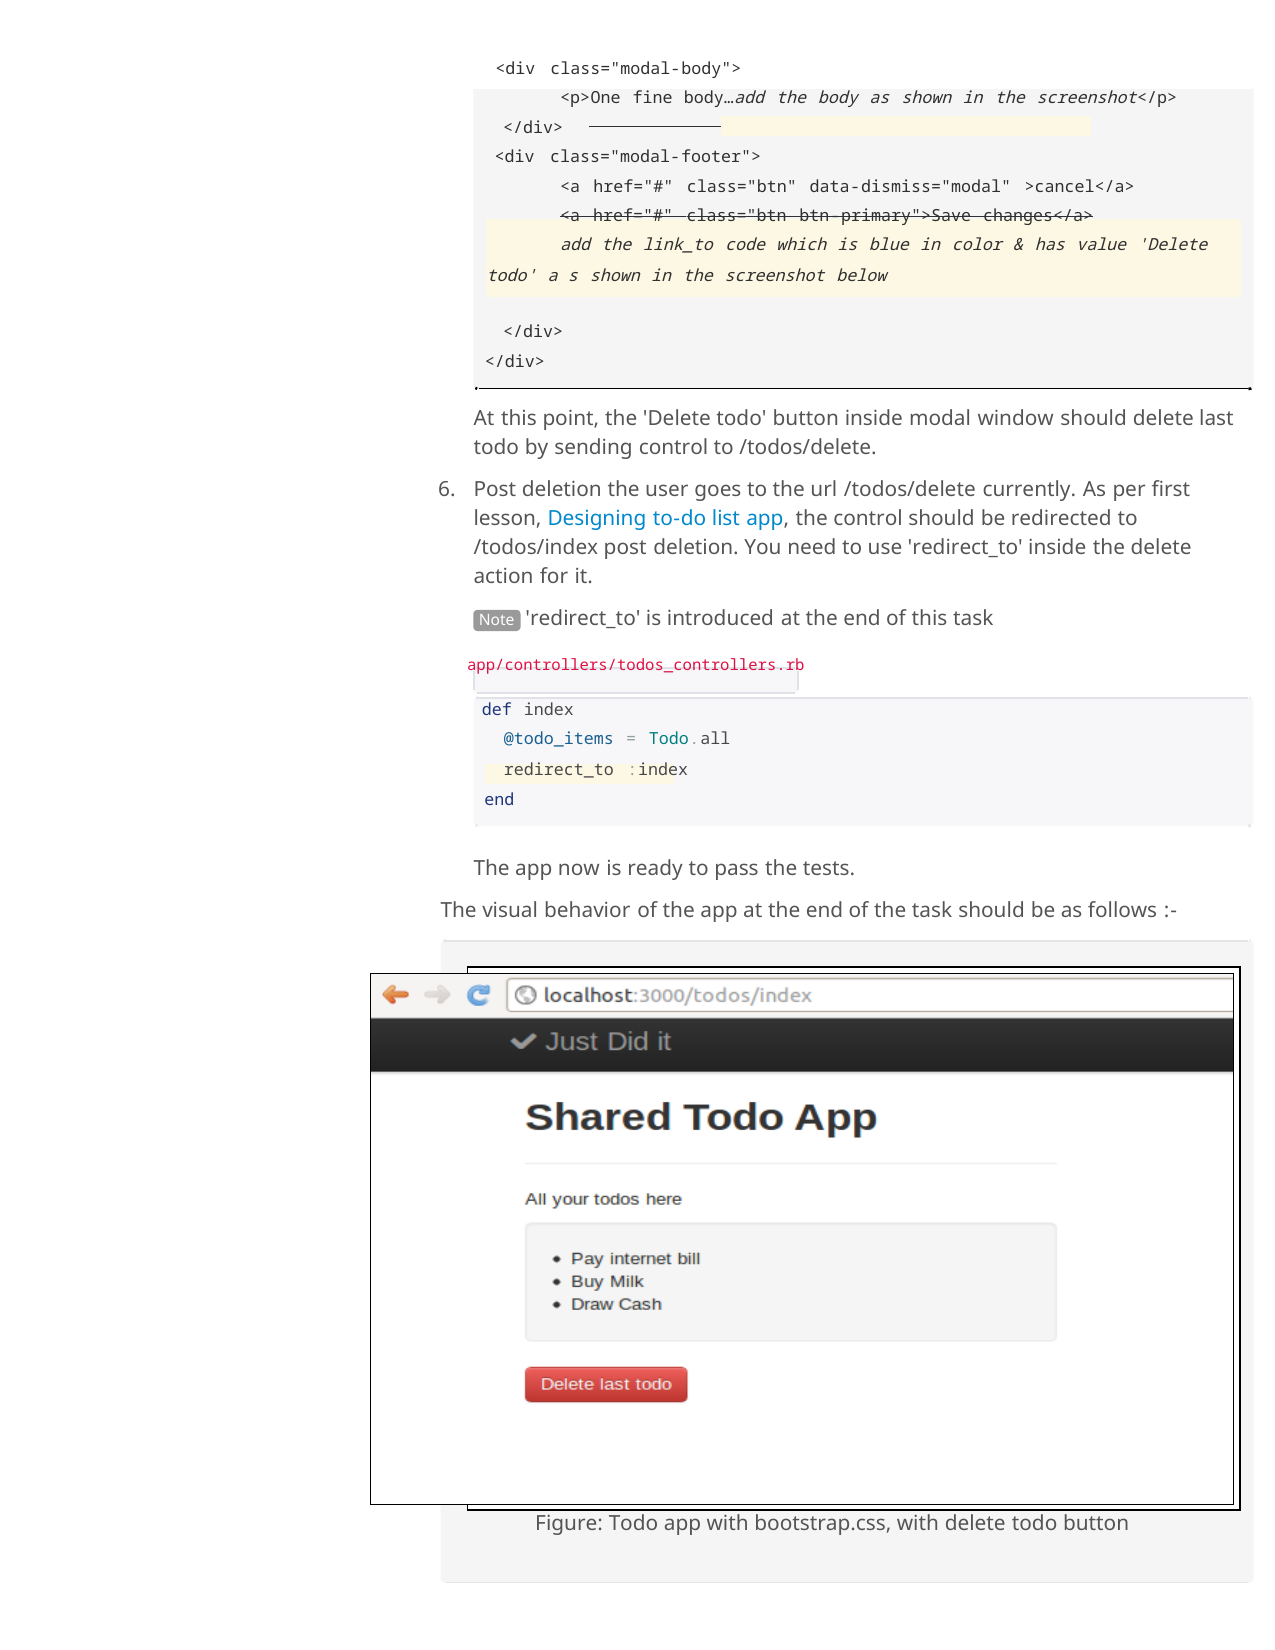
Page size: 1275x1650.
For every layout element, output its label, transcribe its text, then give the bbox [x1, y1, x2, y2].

text def index [0, 697, 1055, 720]
text <div class="modal-body"> [0, 57, 1236, 79]
text <a href="#" class="btn" data-dismiss="modal" >cancel</a> [560, 174, 1244, 197]
text end [436, 788, 562, 810]
text /todos/index post deletion. You need to use 'redirect_to' inside the delete action for it. [473, 532, 1232, 589]
text </div> [373, 115, 693, 138]
text The app now is ready to pass the tests. [473, 853, 1244, 881]
text The visual behavior of the app at the end of the task should be as follows :- [440, 895, 1244, 924]
text Note 'redirect_to' is introduced at the end of this task [478, 603, 1244, 631]
text @todo_items = Todo.all redirect_to :index [503, 727, 811, 780]
text <div class="modal-footer"> [445, 145, 810, 167]
picture [371, 974, 1233, 1504]
text add the link_to code which is blue in color & has value 'Delete todo' a s shown in the screenshot below [486, 233, 1233, 286]
text Figure: Todo app with bootstrap.css, with delete todo button [535, 1508, 1244, 1536]
text <a href="#" class="btn btn-primary">Save changes</a> [560, 203, 1233, 226]
text <p>One fine body…add the body as shown in the screenshot</p> [560, 86, 1244, 109]
text At this point, the 'Delete todo' button inside modal window should delete last todo by sending control to /todos/delete. [473, 403, 1244, 460]
text </div> [483, 320, 582, 343]
text app/controllers/todos_controllers.rb [445, 653, 826, 675]
list Post deletion the user goes to the url /todos/delete currently. As per first lesson, Designing to-do list app, the control should be redirected to [438, 474, 1229, 531]
text </div> [273, 349, 756, 372]
